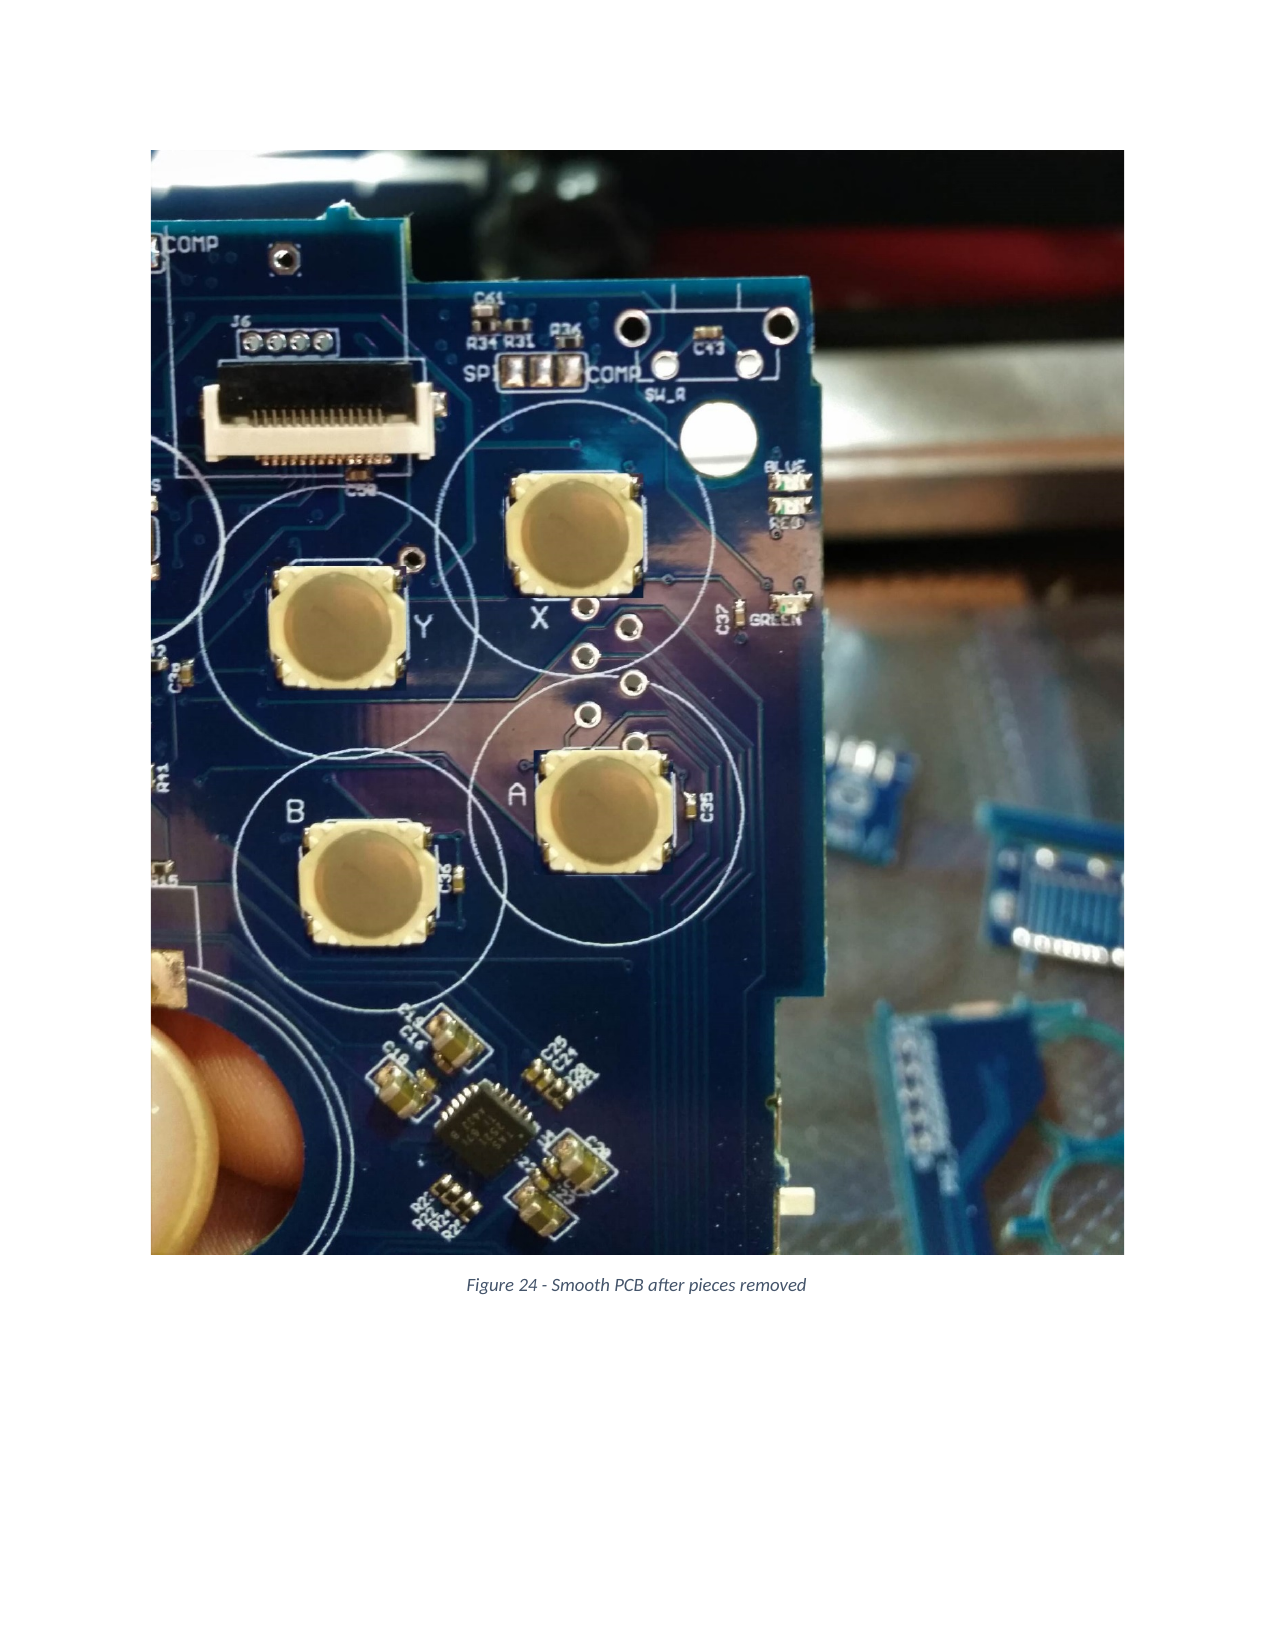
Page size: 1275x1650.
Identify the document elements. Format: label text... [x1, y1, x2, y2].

text Figure 24 - Smooth PCB after pieces removed [150, 1273, 1125, 1296]
picture [150, 150, 1125, 1255]
